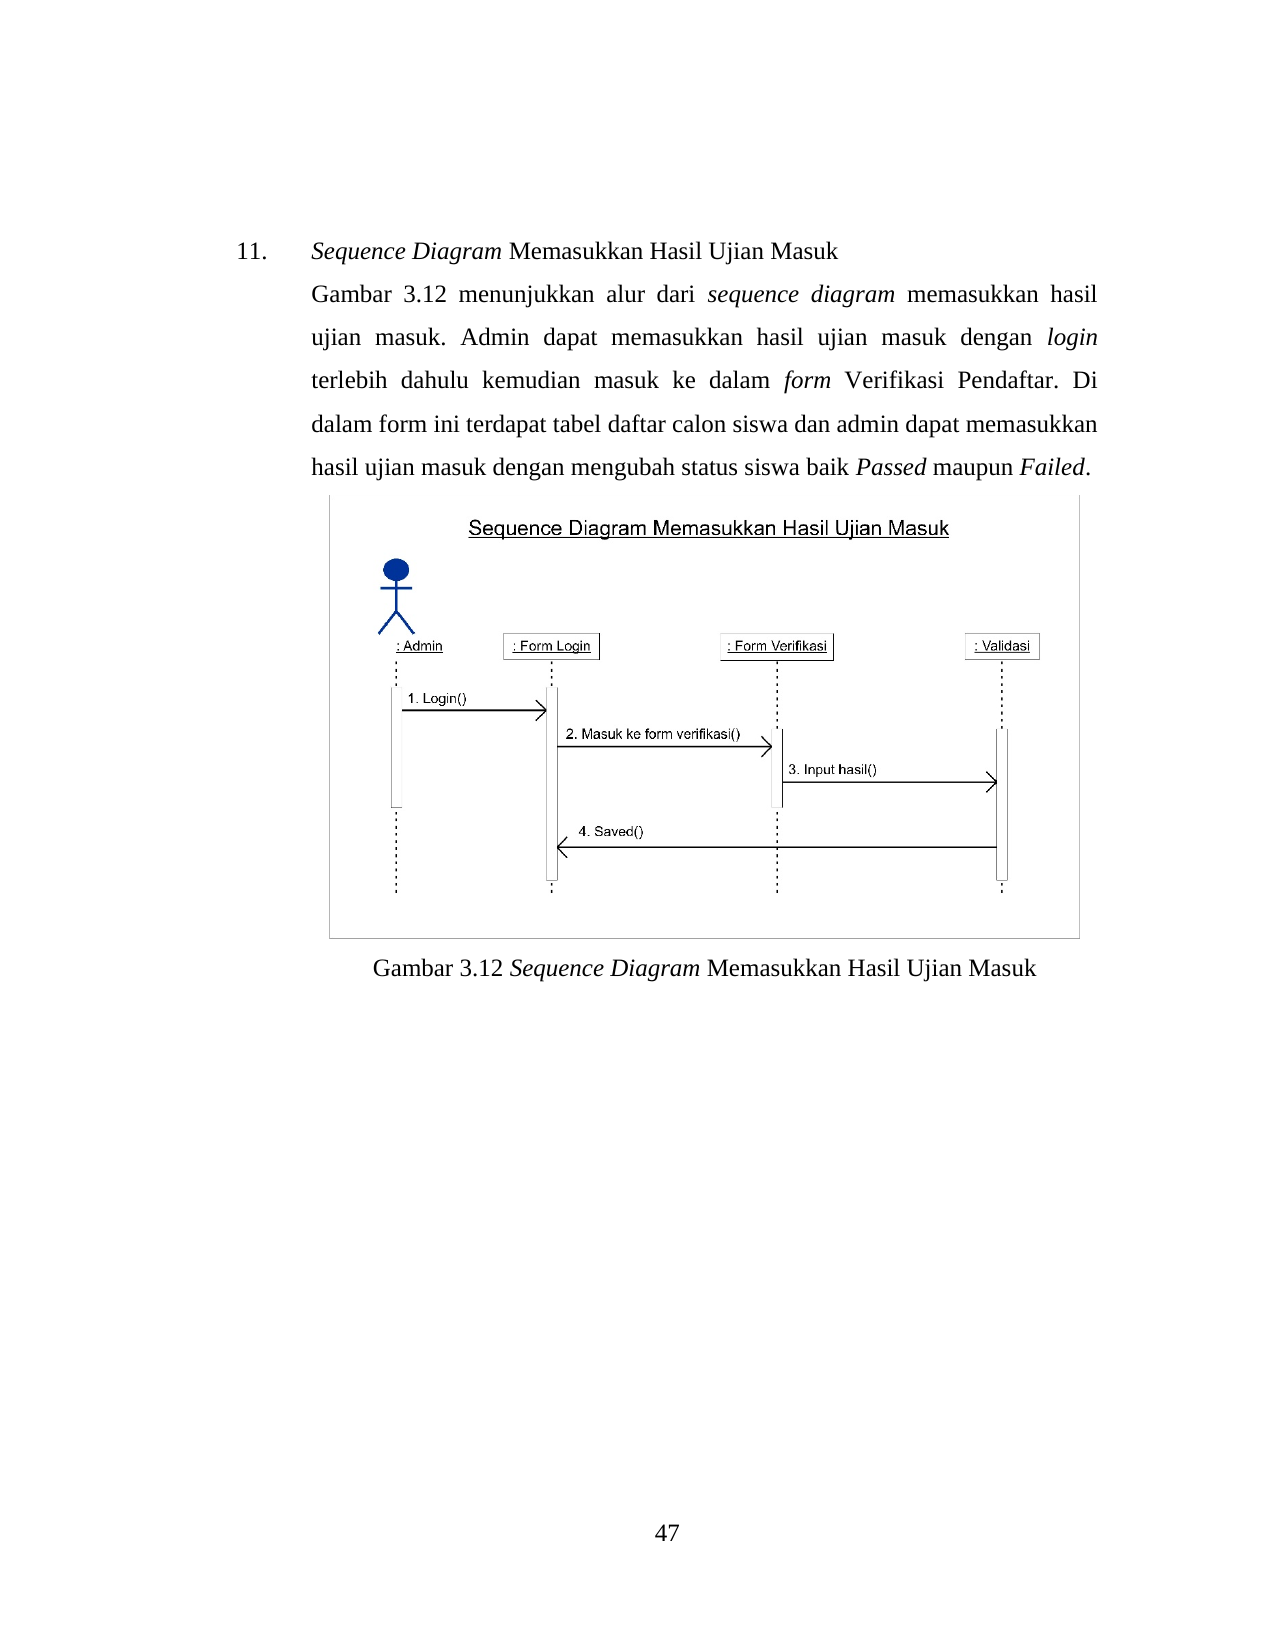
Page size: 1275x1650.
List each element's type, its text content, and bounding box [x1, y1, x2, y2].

list Sequence Diagram Memasukkan Hasil Ujian Masuk [236, 236, 1098, 265]
picture [329, 495, 1080, 939]
list Gambar 3.12 menunjukkan alur dari sequence diagram memasukkan hasil ujian masuk. Admin dapat memasukkan hasil ujian masuk dengan login terlebih dahulu kemudian masuk ke dalam form Verifikasi Pendaftar. Di dalam form ini terdapat tabel daftar calon siswa dan admin dapat memasukkan hasil ujian masuk dengan mengubah status siswa baik Passed maupun Failed. [311, 279, 1098, 481]
list Gambar 3.12 Sequence Diagram Memasukkan Hasil Ujian Masuk [311, 953, 1098, 982]
